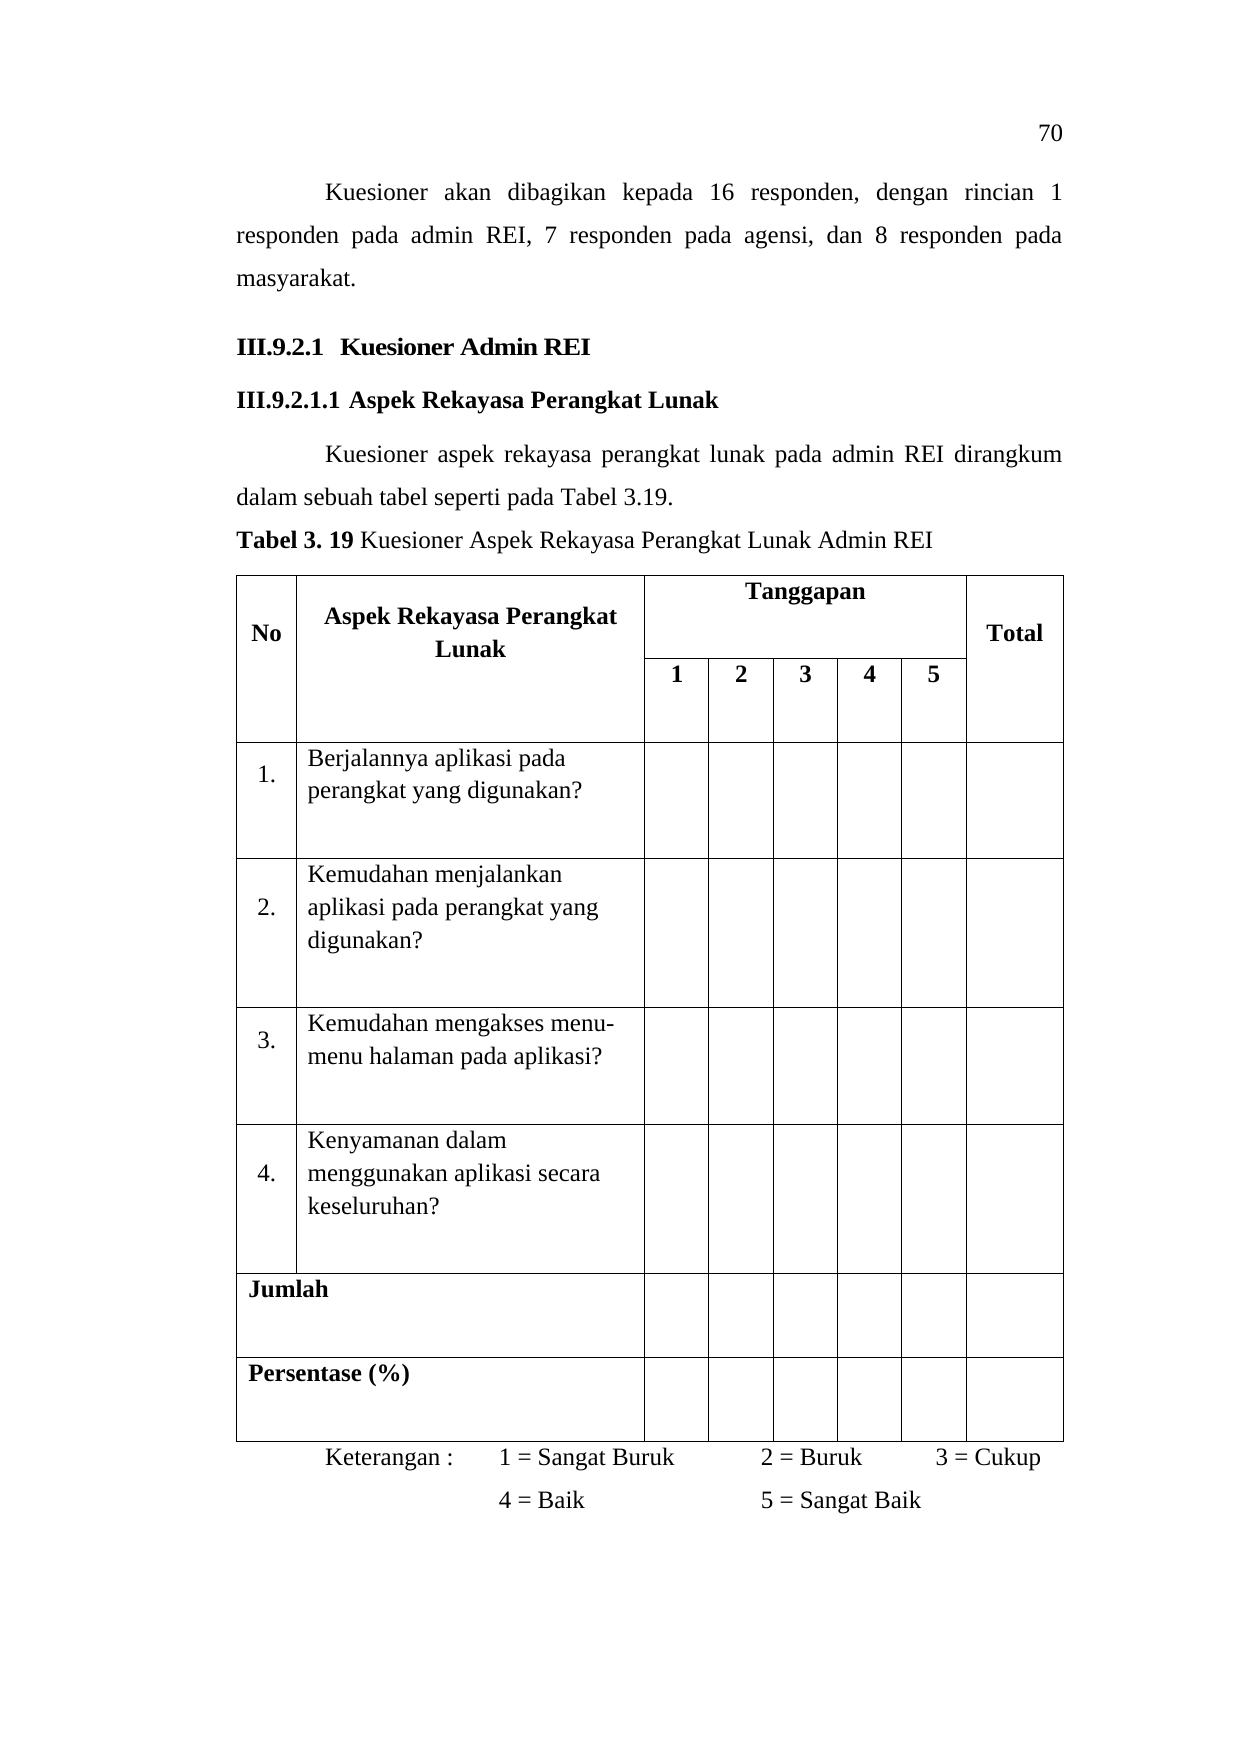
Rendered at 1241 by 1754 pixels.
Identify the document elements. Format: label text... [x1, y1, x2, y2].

table_cell 4 [838, 659, 901, 742]
table_cell [838, 1358, 901, 1441]
table_cell [902, 1358, 966, 1441]
table_cell 2 [709, 659, 773, 742]
table_cell [967, 1125, 1063, 1273]
table_cell [645, 1008, 708, 1124]
text Keterangan : 1 = Sangat Buruk 2 = Buruk 3 = Cukup [236, 1442, 1063, 1471]
text Kuesioner akan dibagikan kepada 16 responden, dengan rincian 1 responden pada admin REI, 7 responden pada agensi, dan 8 responden pada masyarakat. [236, 177, 1063, 292]
text Kuesioner aspek rekayasa perangkat lunak pada admin REI dirangkum dalam sebuah tabel seperti pada Tabel 3.19. [236, 439, 1063, 511]
table_header Tanggapan [645, 576, 966, 658]
table_cell 3 [774, 659, 837, 742]
table_cell 1 [645, 659, 708, 742]
table_cell [774, 1008, 837, 1124]
table_cell [967, 743, 1063, 858]
table_cell 2. [237, 859, 296, 1007]
table_cell Jumlah [237, 1274, 644, 1357]
table_cell [709, 1358, 773, 1441]
table_cell Kemudahan mengakses menu-menu halaman pada aplikasi? [297, 1008, 644, 1124]
table_cell [838, 1008, 901, 1124]
table_cell [774, 1125, 837, 1273]
table_cell [709, 1125, 773, 1273]
table_cell [967, 1008, 1063, 1124]
table_cell 3. [237, 1008, 296, 1124]
table_cell [902, 1125, 966, 1273]
table_cell [645, 743, 708, 858]
table_cell [709, 859, 773, 1007]
table_header Total [967, 576, 1063, 742]
table_cell [774, 859, 837, 1007]
table_cell [902, 743, 966, 858]
table_cell [967, 859, 1063, 1007]
table_cell [774, 1358, 837, 1441]
table_cell Persentase (%) [237, 1358, 644, 1441]
table_cell [645, 859, 708, 1007]
table_cell 4. [237, 1125, 296, 1273]
table_cell [774, 1274, 837, 1357]
table_cell Berjalannya aplikasi pada perangkat yang digunakan? [297, 743, 644, 858]
table_cell [838, 1125, 901, 1273]
table_cell [838, 743, 901, 858]
table_cell [902, 859, 966, 1007]
subtitle Aspek Rekayasa Perangkat Lunak [236, 385, 1063, 414]
table_cell [709, 743, 773, 858]
table_cell [709, 1008, 773, 1124]
text Tabel 3. 19 Kuesioner Aspek Rekayasa Perangkat Lunak Admin REI [236, 525, 1063, 554]
table_cell [774, 743, 837, 858]
table_cell [902, 1008, 966, 1124]
subtitle Kuesioner Admin REI [236, 332, 1063, 360]
table_cell Kenyamanan dalam menggunakan aplikasi secara keseluruhan? [297, 1125, 644, 1273]
text 4 = Baik 5 = Sangat Baik [410, 1485, 1063, 1514]
table_cell [967, 1358, 1063, 1441]
table_cell [838, 1274, 901, 1357]
table_cell [838, 859, 901, 1007]
table_cell [967, 1274, 1063, 1357]
table_header No [237, 576, 296, 742]
table_cell [645, 1125, 708, 1273]
table_cell 1. [237, 743, 296, 858]
table_header Aspek Rekayasa Perangkat Lunak [297, 576, 644, 742]
table_cell [645, 1358, 708, 1441]
table_cell [645, 1274, 708, 1357]
table_cell [902, 1274, 966, 1357]
table_cell [709, 1274, 773, 1357]
table_cell Kemudahan menjalankan aplikasi pada perangkat yang digunakan? [297, 859, 644, 1007]
table_cell 5 [902, 659, 966, 742]
